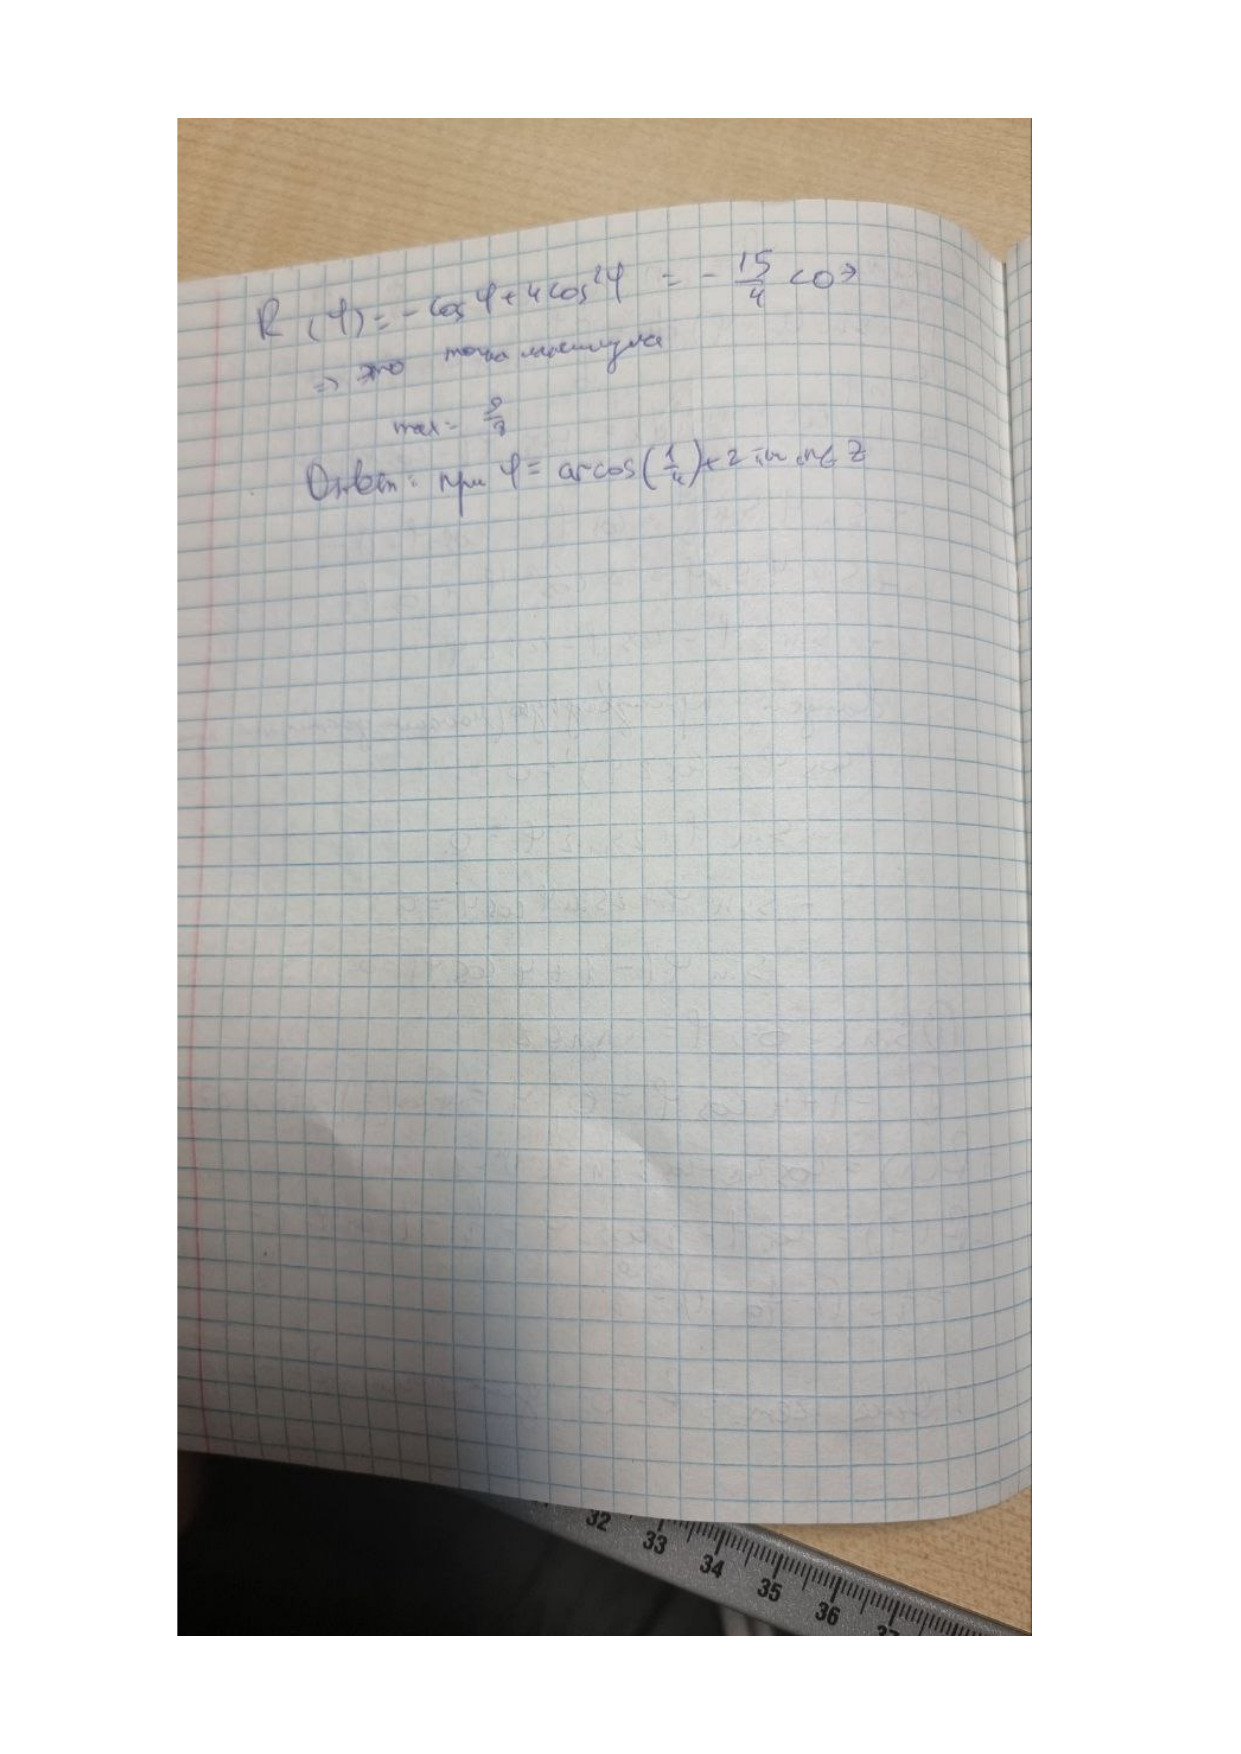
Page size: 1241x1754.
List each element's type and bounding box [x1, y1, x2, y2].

picture [177, 118, 1032, 1636]
